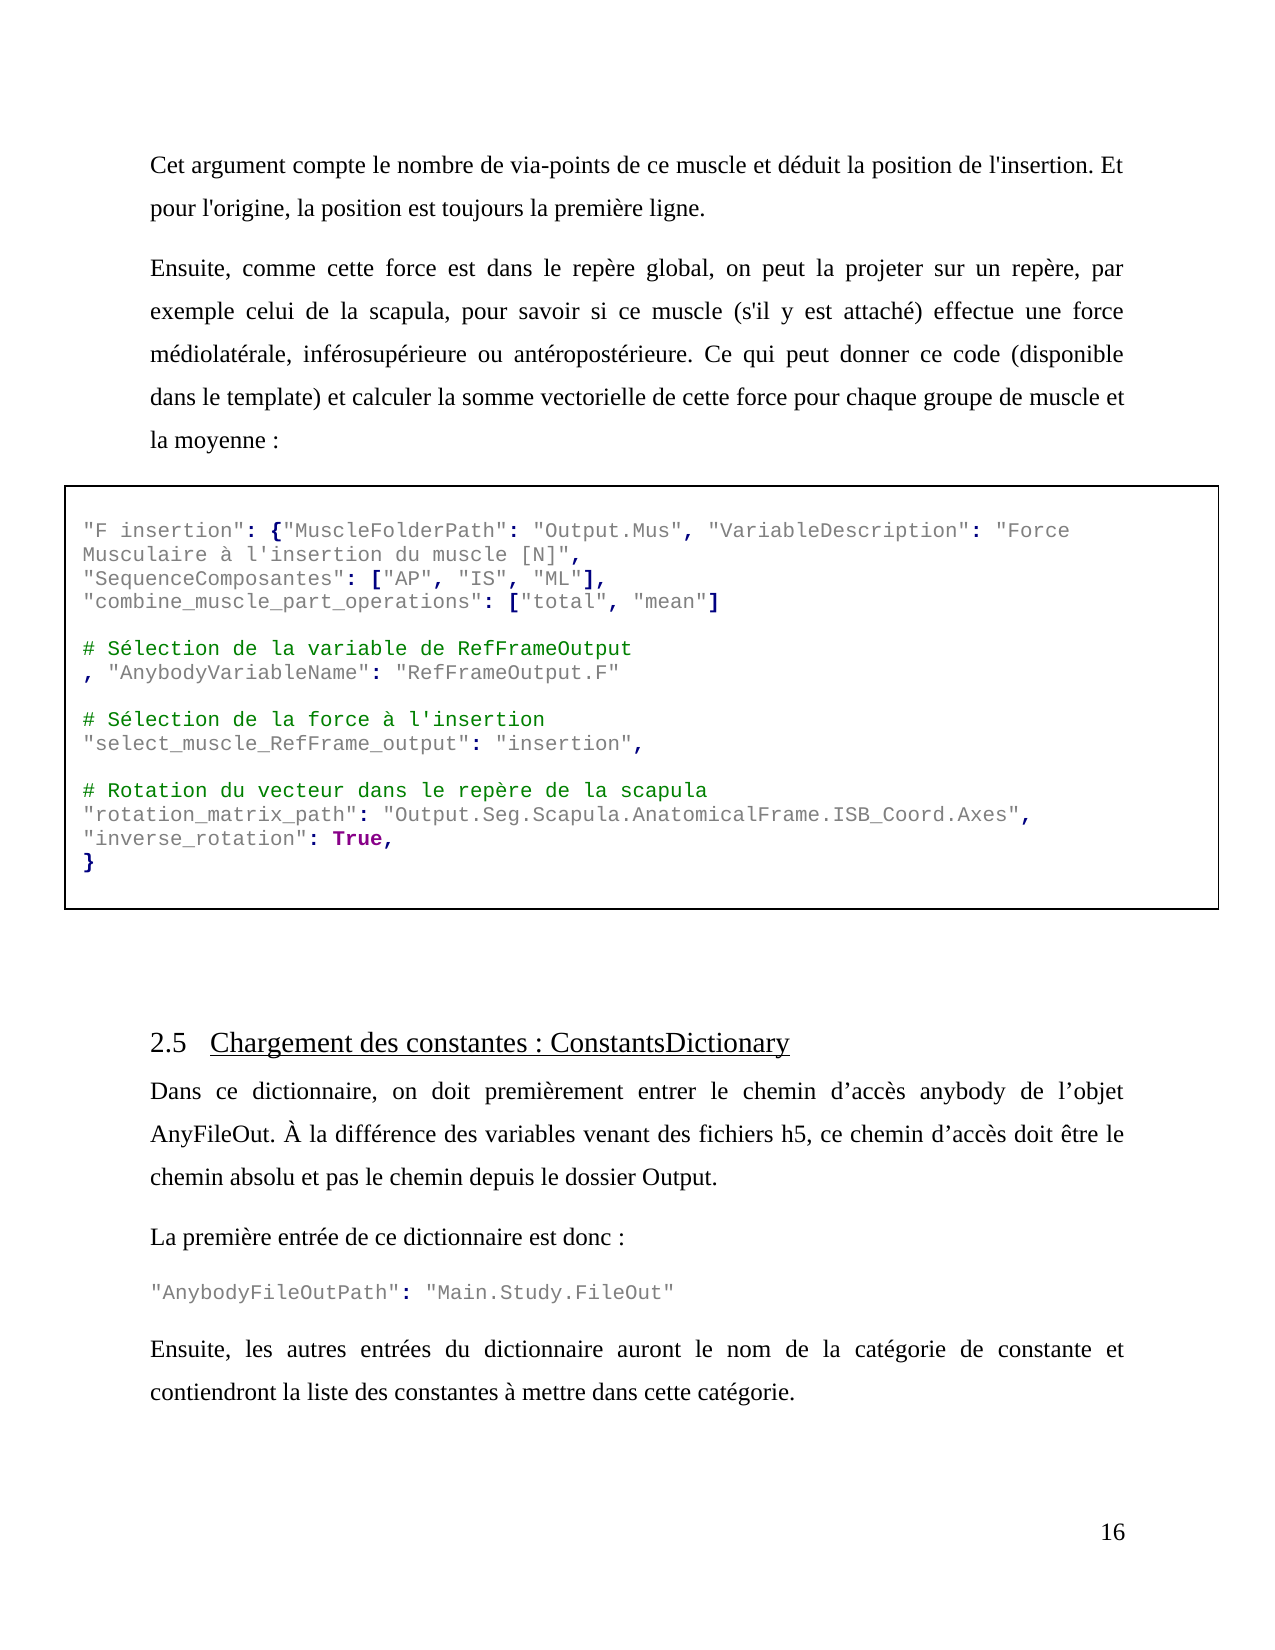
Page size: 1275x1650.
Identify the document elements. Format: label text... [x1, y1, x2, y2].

text "combine_muscle_part_operations": ["total", "mean"] [82, 591, 1201, 615]
text # Rotation du vecteur dans le repère de la scapula [82, 780, 1201, 804]
subtitle Chargement des constantes : ConstantsDictionary [150, 1026, 1125, 1059]
text Cet argument compte le nombre de via-points de ce muscle et déduit la position de l'insertion. Et pour l'origine, la position est toujours la première ligne. [150, 150, 1125, 222]
text Ensuite, les autres entrées du dictionnaire auront le nom de la catégorie de constante et contiendront la liste des constantes à mettre dans cette catégorie. [150, 1334, 1125, 1406]
text Ensuite, comme cette force est dans le repère global, on peut la projeter sur un repère, par exemple celui de la scapula, pour savoir si ce muscle (s'il y est attaché) effectue une force médiolatérale, inférosupérieure ou antéropostérieure. Ce qui peut donner ce code (disponible dans le template) et calculer la somme vectorielle de cette force pour chaque groupe de muscle et la moyenne : [150, 253, 1125, 454]
text "select_muscle_RefFrame_output": "insertion", [82, 733, 1201, 757]
text "rotation_matrix_path": "Output.Seg.Scapula.AnatomicalFrame.ISB_Coord.Axes", [82, 804, 1201, 828]
text "AnybodyFileOutPath": "Main.Study.FileOut" [150, 1282, 1125, 1305]
text , "AnybodyVariableName": "RefFrameOutput.F" [82, 662, 1201, 686]
text } [66, 851, 1218, 892]
text # Sélection de la variable de RefFrameOutput [82, 638, 1201, 662]
text Dans ce dictionnaire, on doit premièrement entrer le chemin d’accès anybody de l’objet AnyFileOut. À la différence des variables venant des fichiers h5, ce chemin d’accès doit être le chemin absolu et pas le chemin depuis le dossier Output. [150, 1076, 1125, 1191]
text "F insertion": {"MuscleFolderPath": "Output.Mus", "VariableDescription": "Force Musculaire à l'insertion du muscle [N]", [66, 503, 1218, 567]
text "SequenceComposantes": ["AP", "IS", "ML"], [82, 567, 1201, 591]
text # Sélection de la force à l'insertion [82, 709, 1201, 733]
text "inverse_rotation": True, [82, 828, 1201, 851]
text La première entrée de ce dictionnaire est donc : [150, 1222, 1125, 1251]
